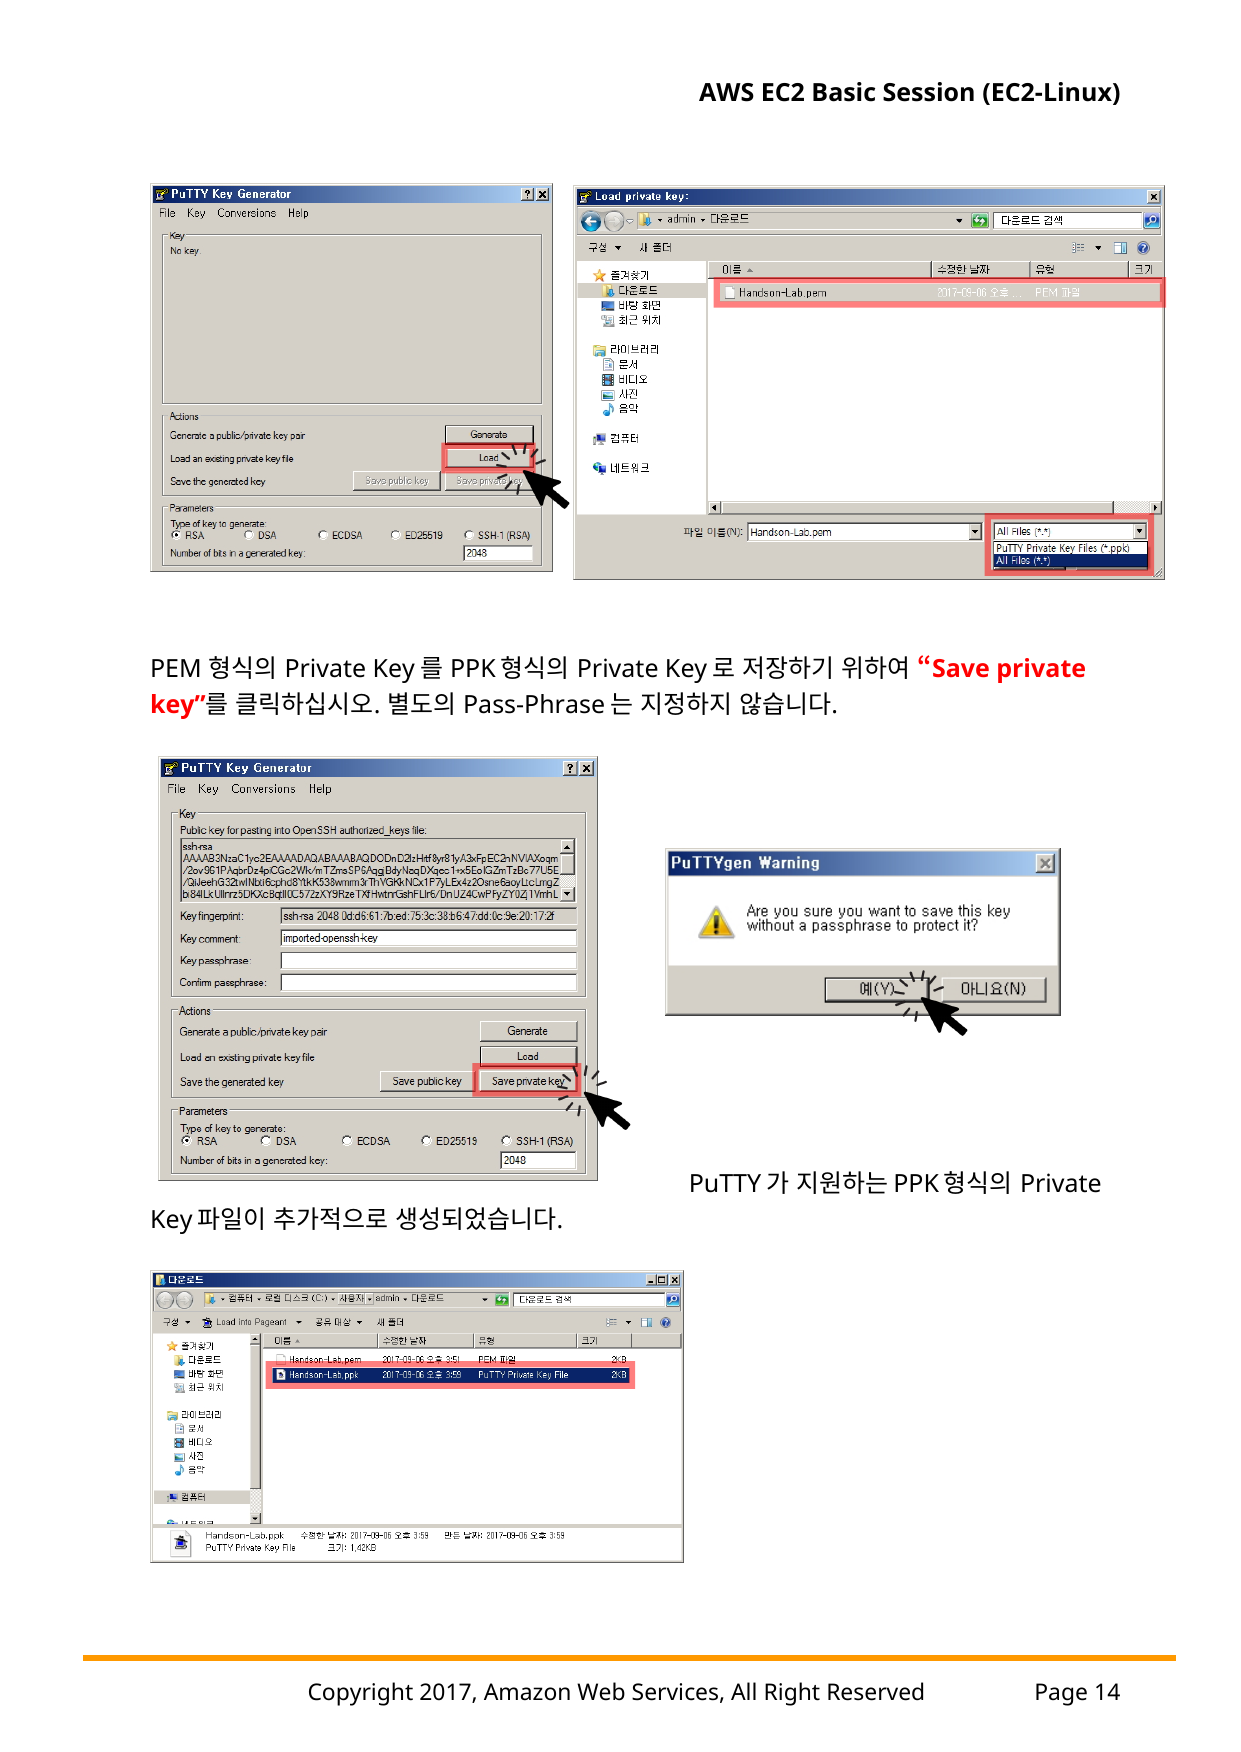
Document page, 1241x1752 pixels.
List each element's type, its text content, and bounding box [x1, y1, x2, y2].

text PEM 형식의 Private Key를 PPK형식의 Private Key로 저장하기 위하여 “Save private key”를 클릭하십시오. 별도의 Pass-Phrase는 지정하지 않습니다. [150, 648, 1120, 721]
picture [158, 756, 636, 1181]
picture [665, 848, 1061, 1046]
picture [150, 1270, 684, 1563]
picture [720, 284, 1159, 301]
picture [150, 183, 1165, 580]
text PuTTY가 지원하는PPK형식의 Private Key파일이 추가적으로 생성되었습니다. [150, 1163, 1120, 1236]
